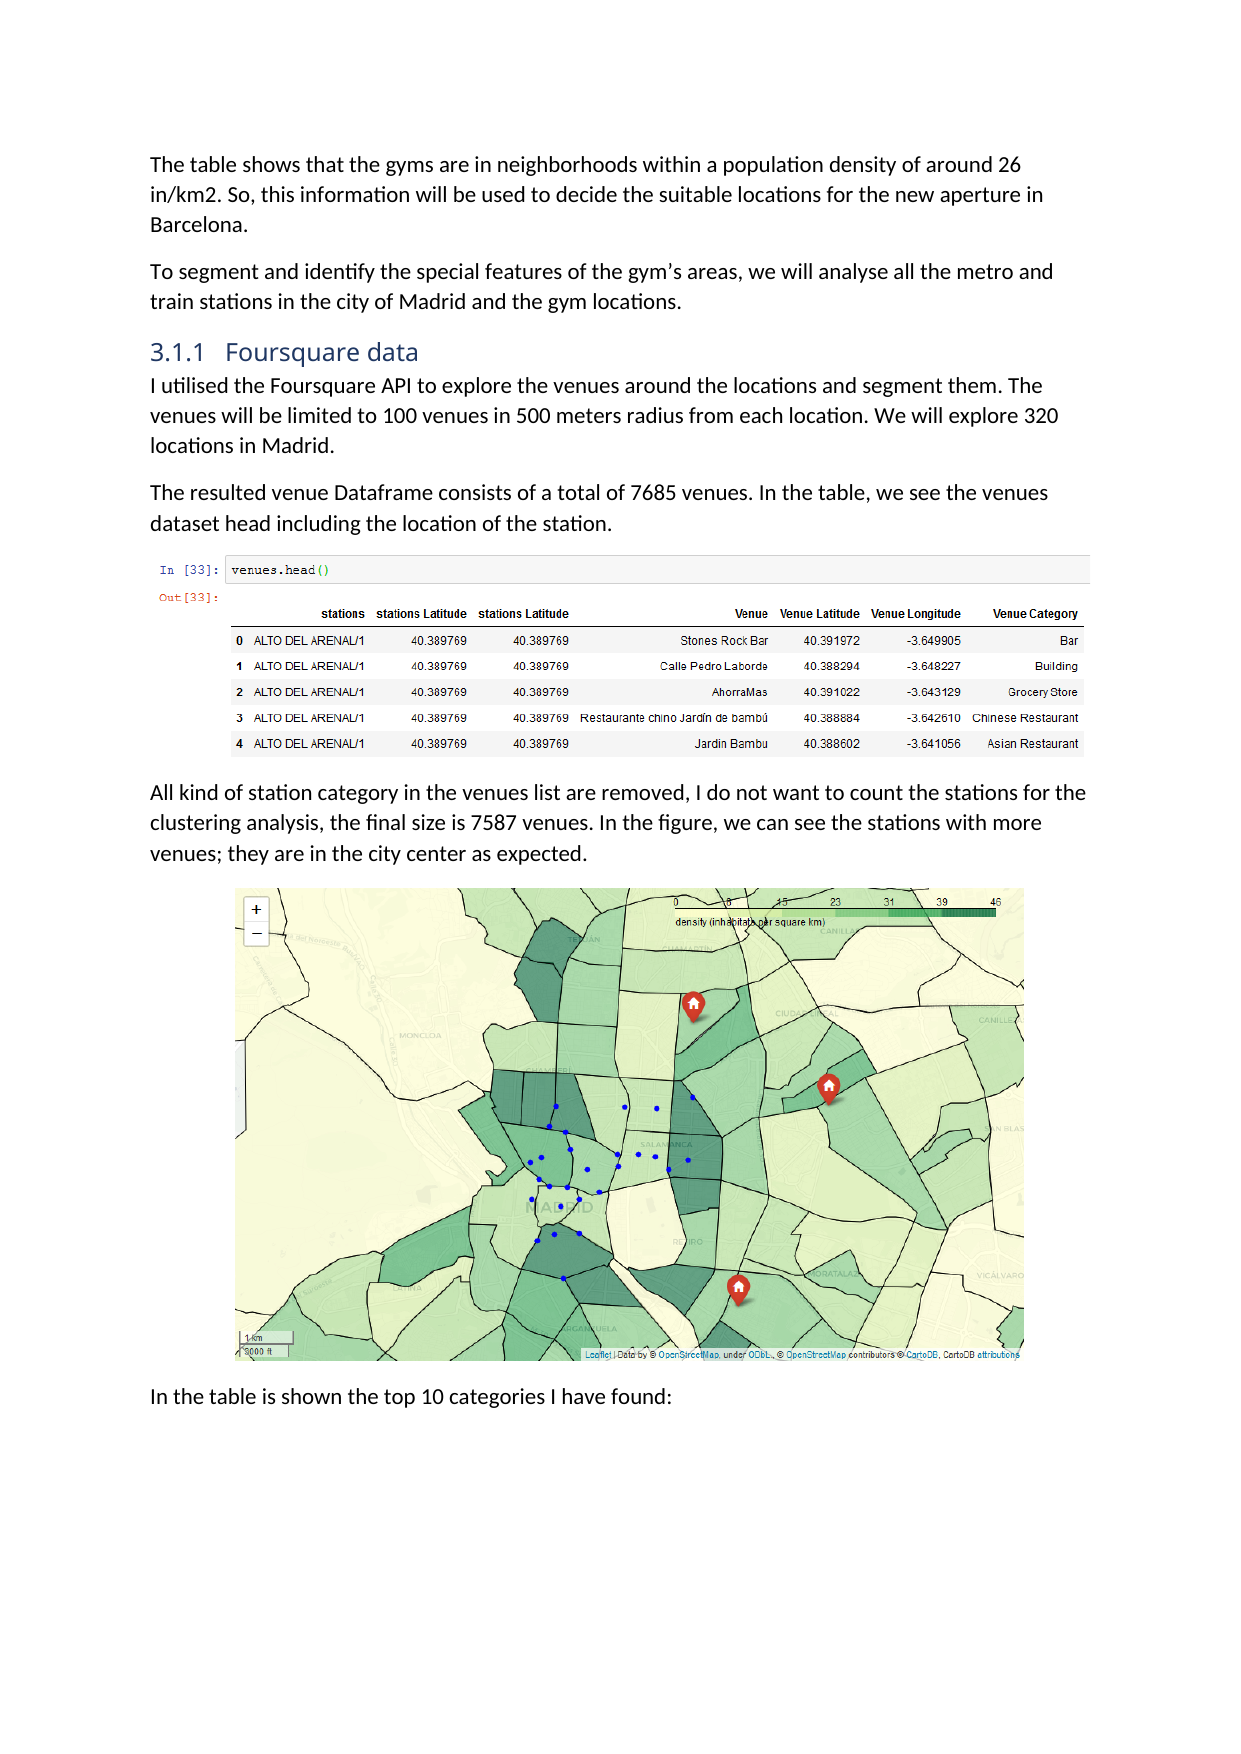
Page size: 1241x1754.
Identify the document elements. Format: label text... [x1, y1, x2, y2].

picture [228, 885, 1029, 1363]
picture [150, 555, 1091, 760]
text To segment and identify the special features of the gym’s areas, we will analyse all the metro and train stations in the city of Madrid and the gym locations. [150, 257, 1090, 316]
text The table shows that the gyms are in neighborhoods within a population density of around 26 in/km2. So, this information will be used to decide the suitable locations for the new aperture in Barcelona. [150, 150, 1090, 238]
text The resulted venue Dataframe consists of a total of 7685 venues. In the table, we see the venues dataset head including the location of the station. [150, 478, 1090, 537]
text All kind of station category in the venues list are removed, I do not want to count the stations for the clustering analysis, the final size is 7587 venues. In the figure, we can see the stations with more venues; they are in the city center as expected. [150, 778, 1090, 867]
text I utilised the Foursquare API to explore the venues around the locations and segment them. The venues will be limited to 100 venues in 500 meters radius from each location. We will explore 320 locations in Madrid. [150, 371, 1090, 459]
text In the table is shown the top 10 categories I have found: [150, 1382, 1090, 1410]
subtitle Foursquare data [150, 334, 1090, 368]
